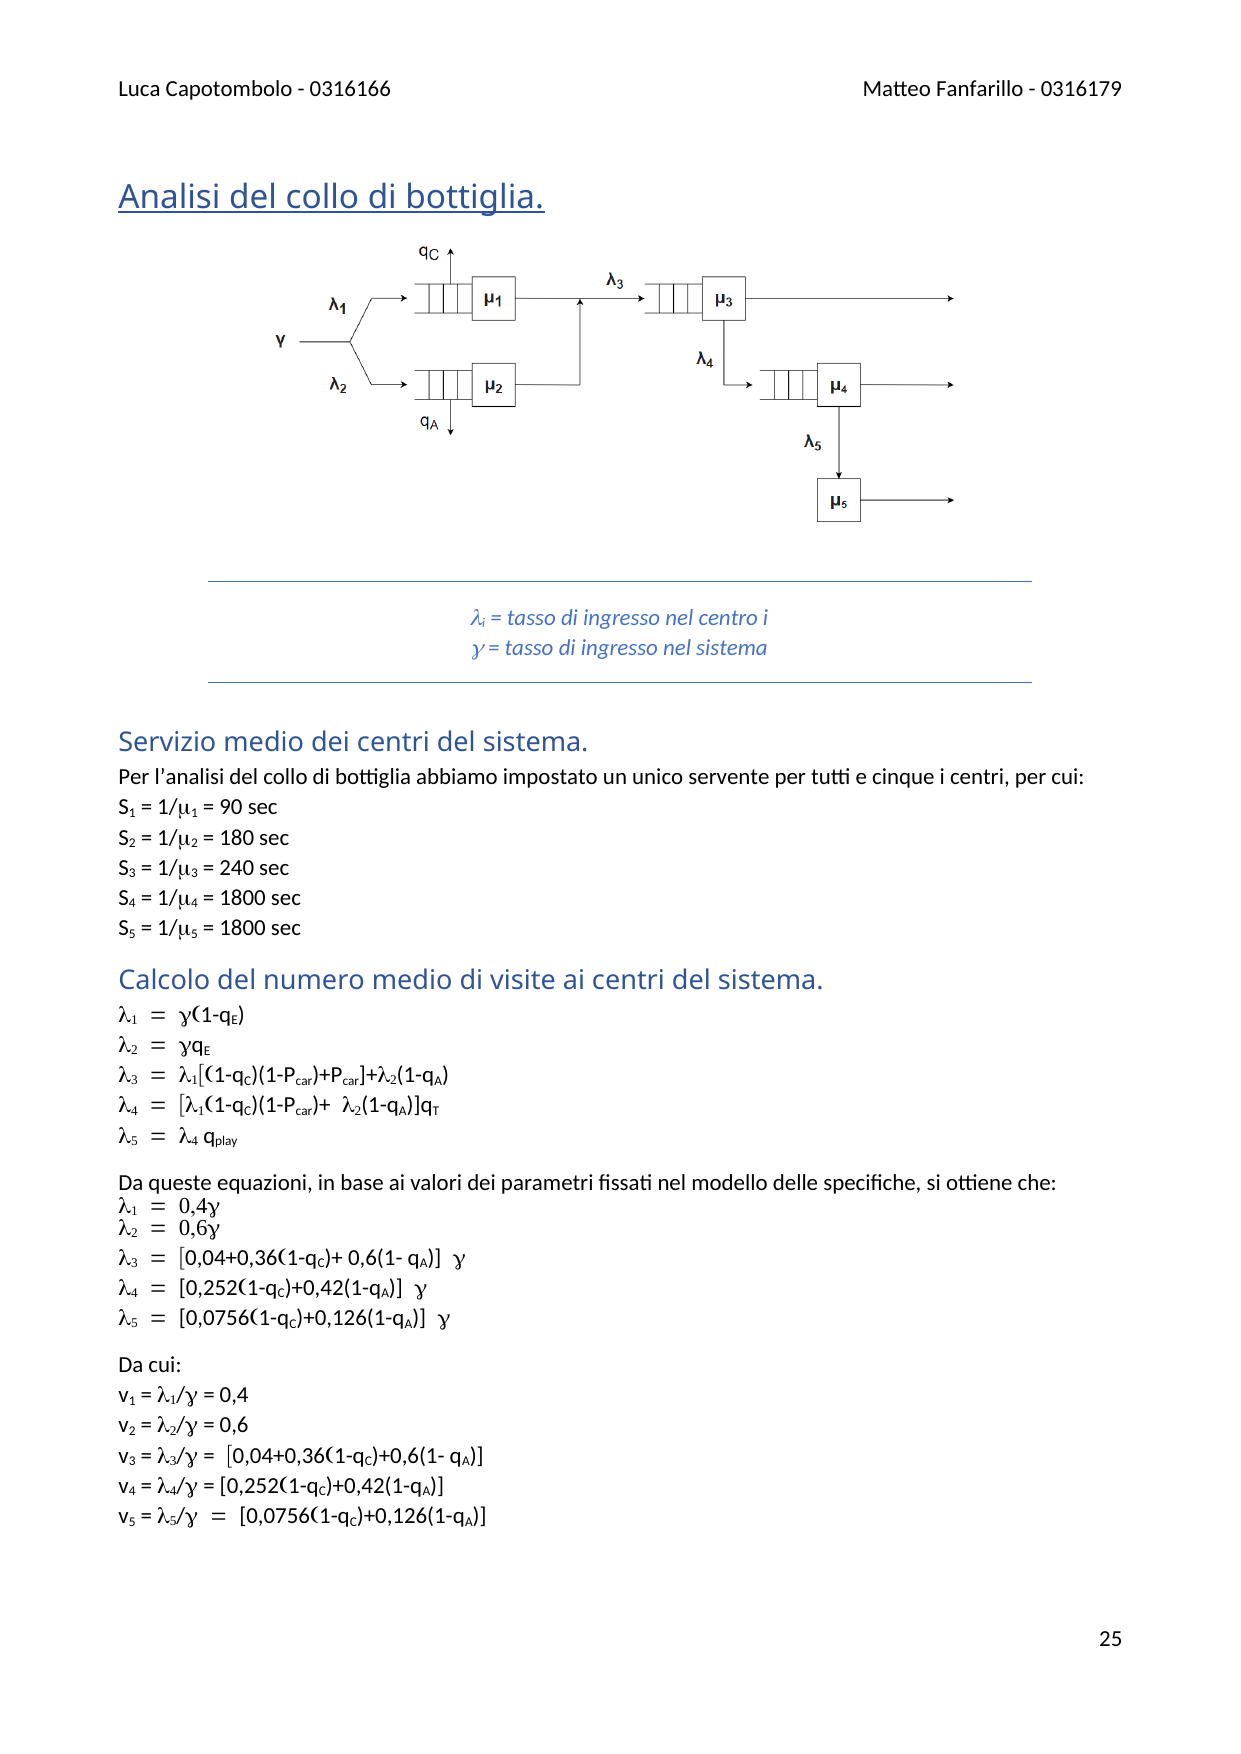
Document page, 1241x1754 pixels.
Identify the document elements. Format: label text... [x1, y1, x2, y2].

text li = tasso di ingresso nel centro i g = tasso di ingresso nel sistema [208, 582, 1032, 682]
text Per l’analisi del collo di bottiglia abbiamo impostato un unico servente per tutti e cinque i centri, per cui: S1 = 1/m1 = 90 sec S2 = 1/m2 = 180 sec S3 = 1/m3 = 240 sec S4 = 1/m4 = 1800 sec S5 = 1/m5 = 1800 sec [118, 762, 1122, 941]
picture [263, 221, 977, 542]
text Da queste equazioni, in base ai valori dei parametri fissati nel modello delle specifiche, si ottiene che: l1 = 0,4g l2 = 0,6g l3 = [0,04+0,36(1-qC)+ 0,6(1- qA)] g l4 = [0,252(1-qC)+0,42(1-qA)] g l5 = [0,0756(1-qC)+0,126(1-qA)] g [118, 1168, 1122, 1331]
subtitle Calcolo del numero medio di visite ai centri del sistema. [118, 960, 1122, 997]
subtitle Servizio medio dei centri del sistema. [118, 722, 1122, 759]
text Da cui: v1 = l1/g = 0,4 v2 = l2/g = 0,6 v3 = l3/g = [0,04+0,36(1-qC)+0,6(1- qA)] v4 = l4/g = [0,252(1-qC)+0,42(1-qA)] v5 = l5/g = [0,0756(1-qC)+0,126(1-qA)] [118, 1350, 1122, 1529]
subtitle Analisi del collo di bottiglia. [118, 173, 1122, 218]
text l1 = g(1-qE) l2 = gqE l3 = l1[(1-qC)(1-Pcar)+Pcar]+l2(1-qA) l4 = [l1(1-qC)(1-Pcar)+ l2(1-qA)]qT l5 = l4 qplay [118, 1000, 1122, 1149]
